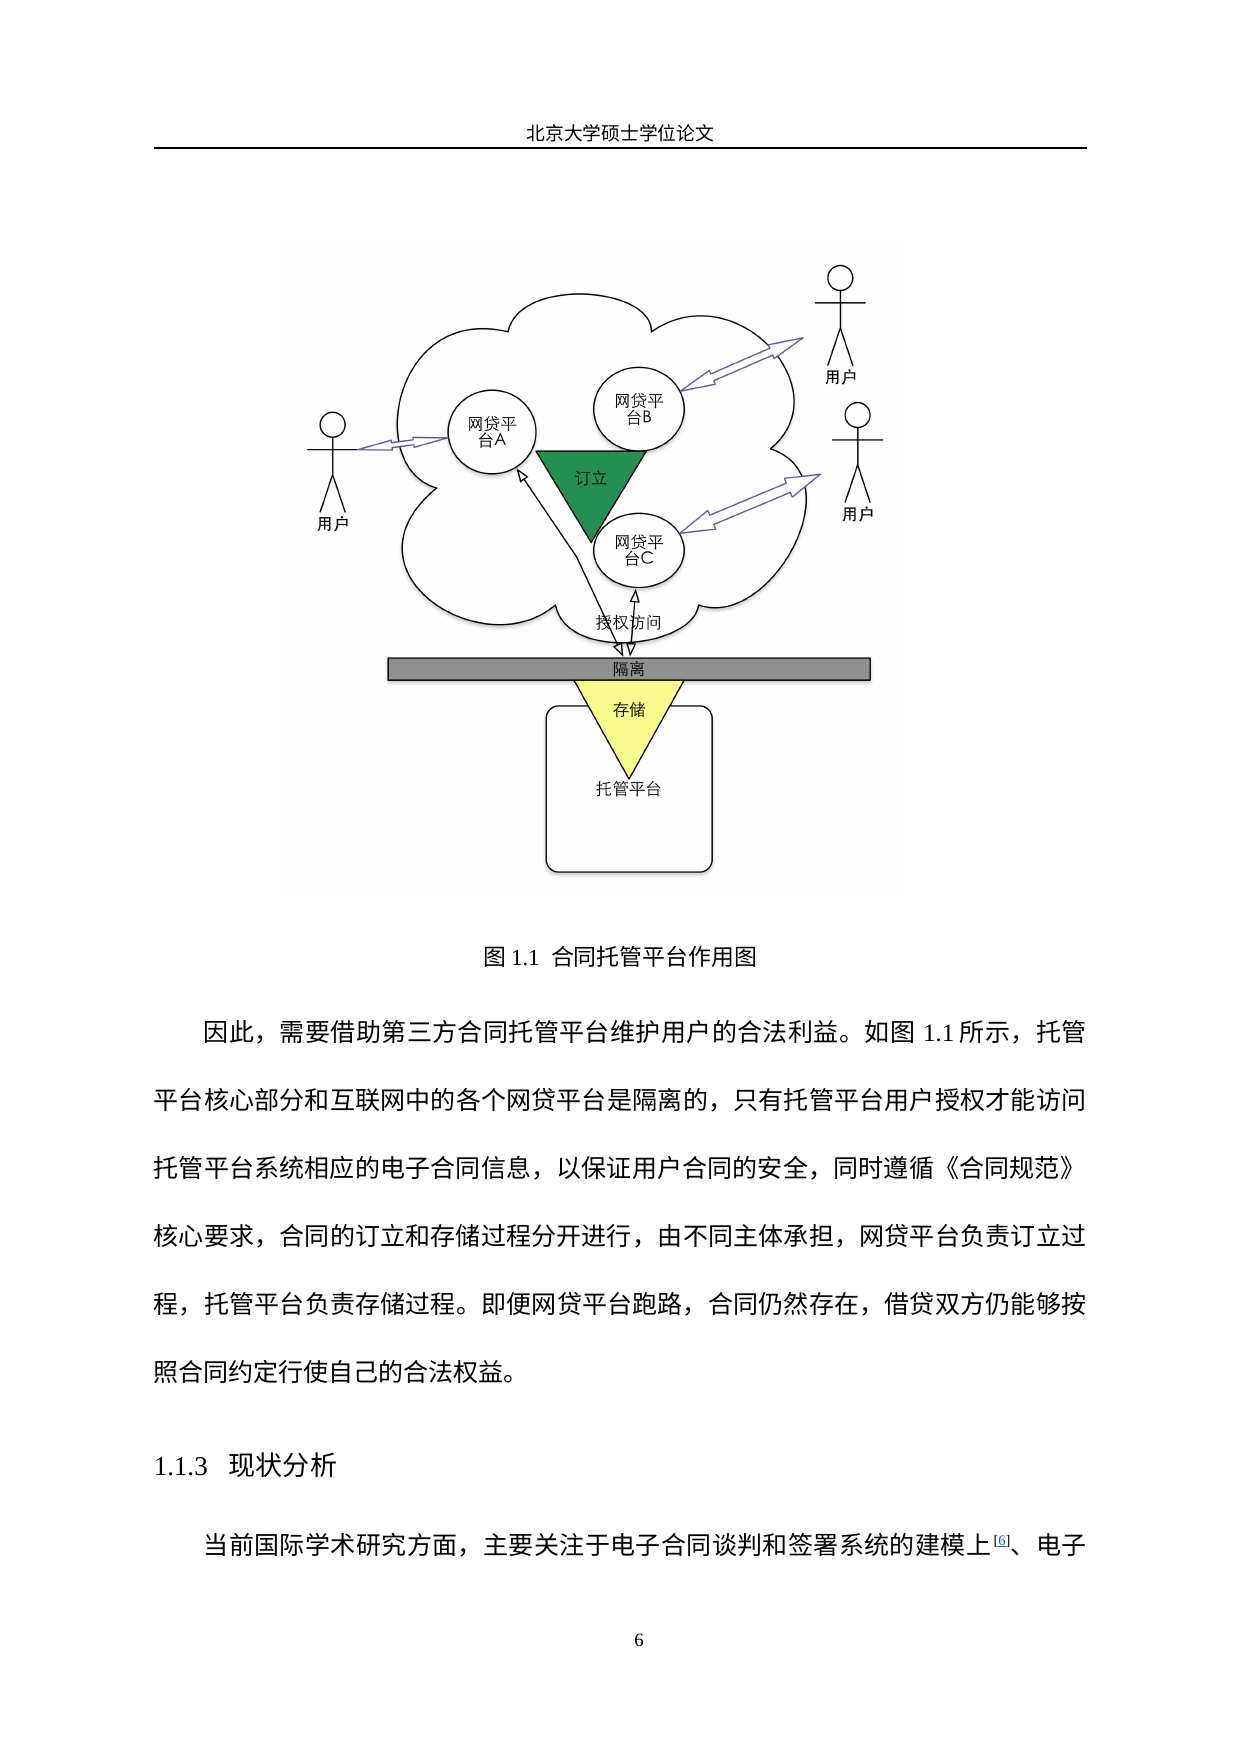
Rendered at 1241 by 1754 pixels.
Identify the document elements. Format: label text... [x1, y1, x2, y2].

subtitle 现状分析 [153, 1429, 1087, 1497]
picture [282, 240, 907, 896]
text 因此，需要借助第三方合同托管平台维护用户的合法利益。如图1.1所示，托管平台核心部分和互联网中的各个网贷平台是隔离的，只有托管平台用户授权才能访问托管平台系统相应的电子合同信息，以保证用户合同的安全，同时遵循《合同规范》核心要求，合同的订立和存储过程分开进行，由不同主体承担，网贷平台负责订立过程，托管平台负责存储过程。即便网贷平台跑路，合同仍然存在，借贷双方仍能够按照合同约定行使自己的合法权益。 [153, 997, 1087, 1404]
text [153, 1510, 1087, 1578]
